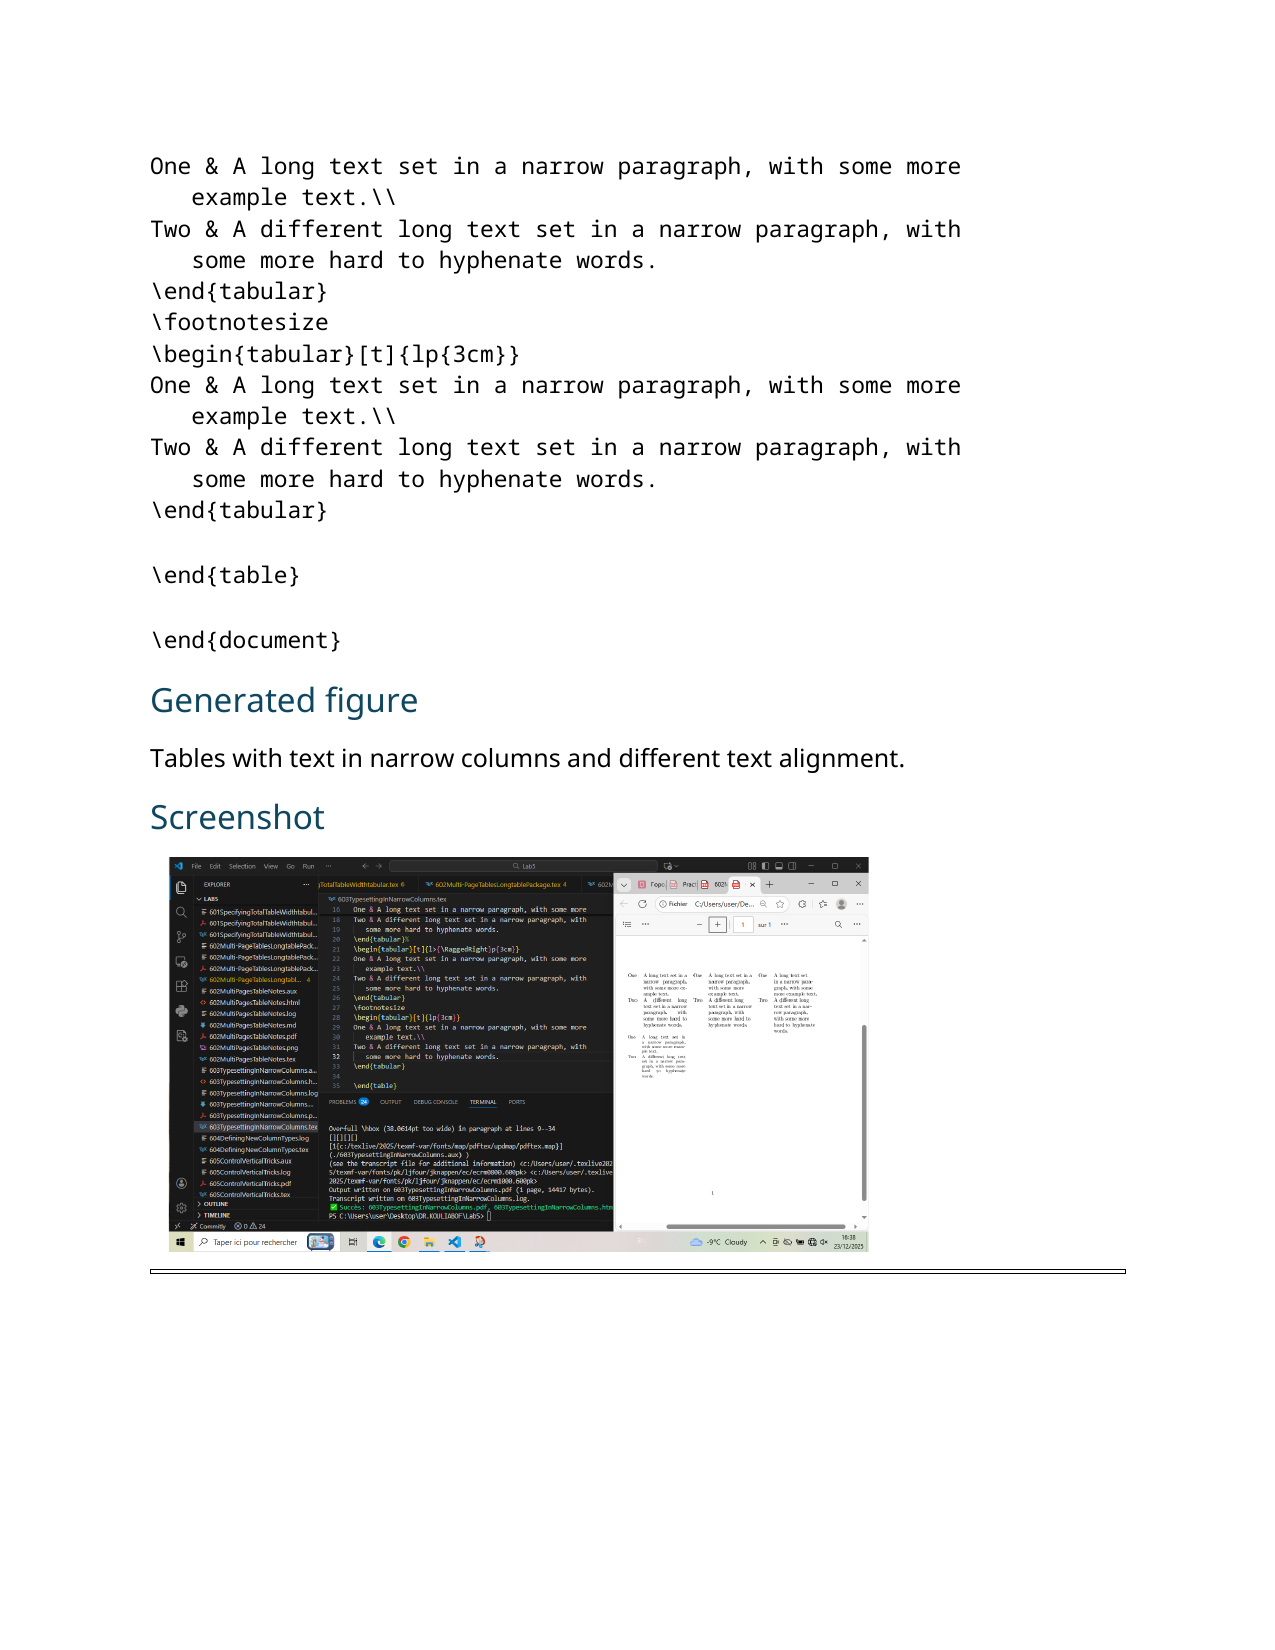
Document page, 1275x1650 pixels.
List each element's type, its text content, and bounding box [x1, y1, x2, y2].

picture [168, 857, 869, 1252]
subtitle Screenshot [150, 793, 1125, 839]
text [150, 150, 1125, 656]
subtitle Generated figure [150, 676, 1125, 722]
text Tables with text in narrow columns and different text alignment. [150, 741, 1125, 775]
